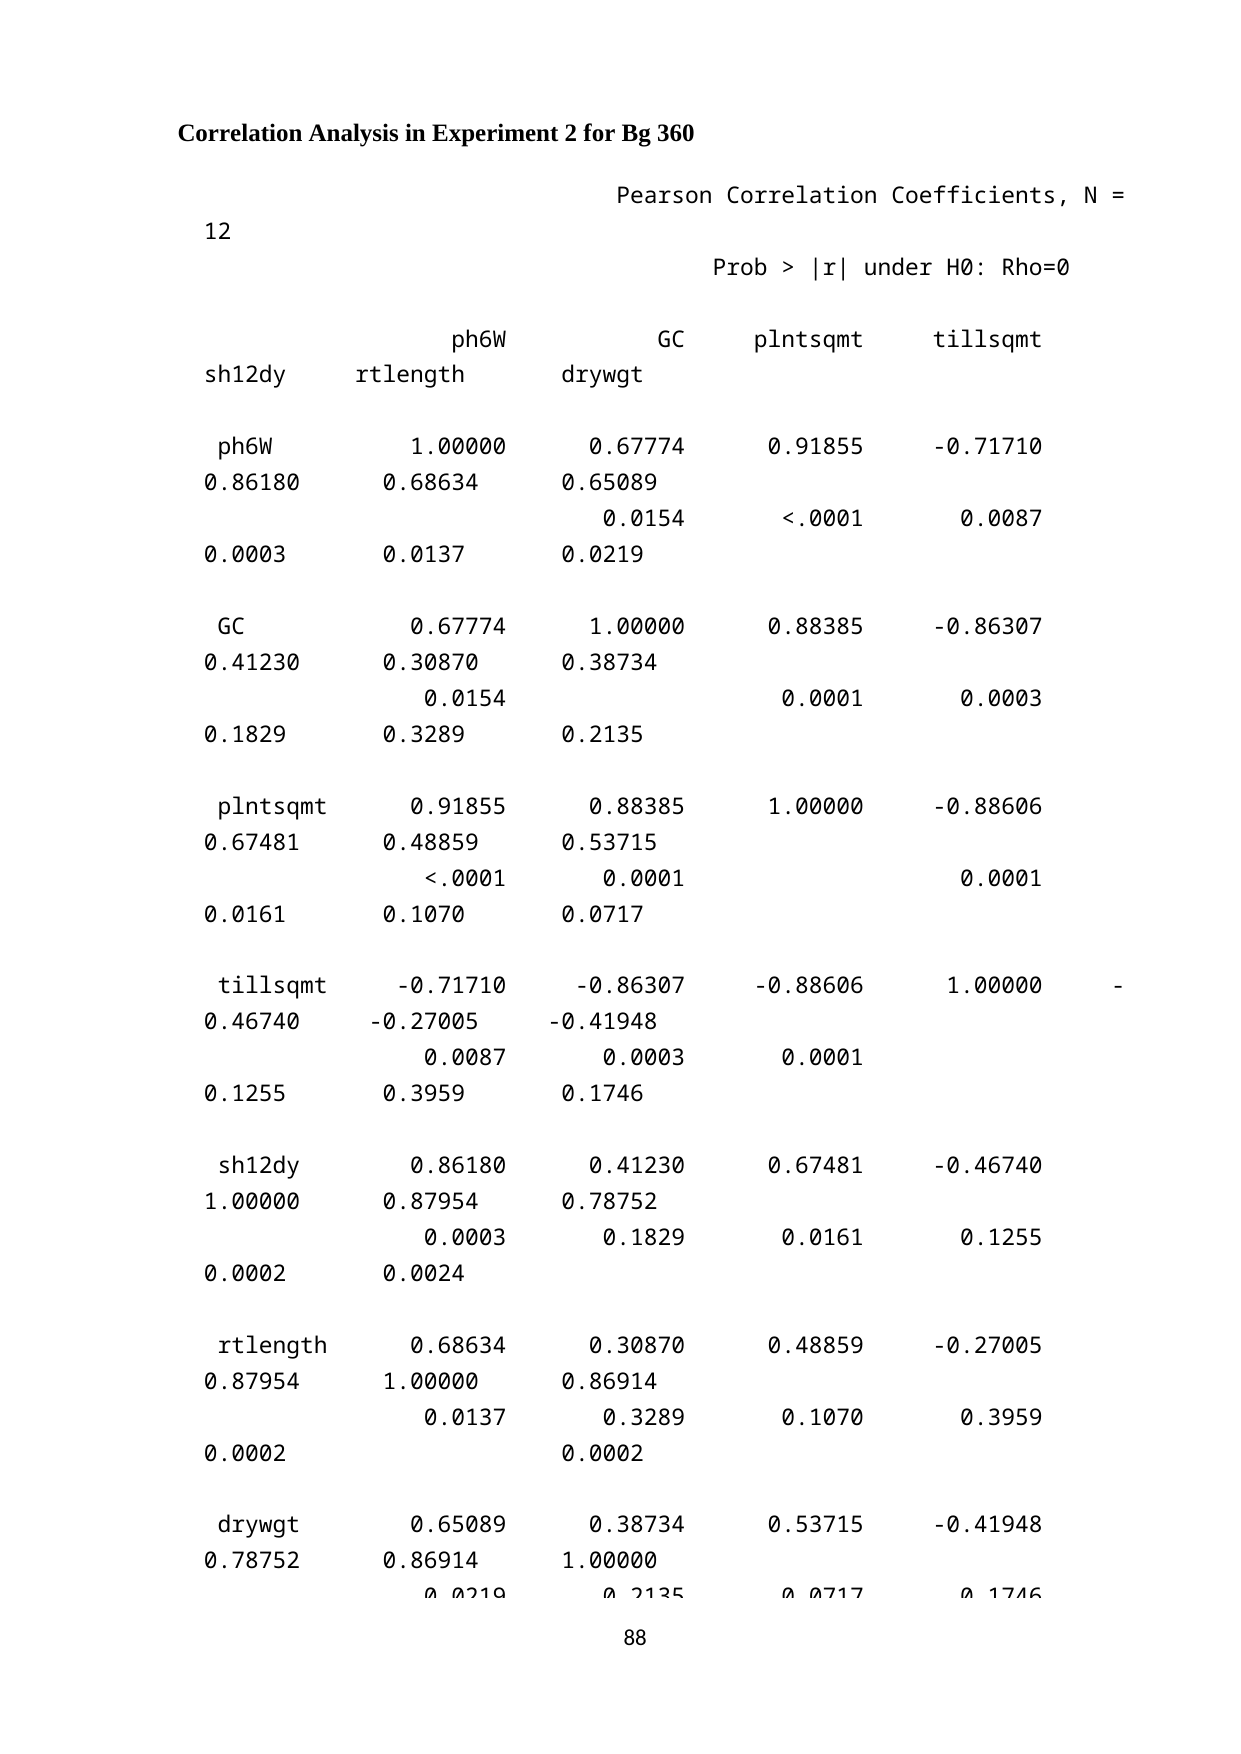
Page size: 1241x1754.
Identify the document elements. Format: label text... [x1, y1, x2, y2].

text Correlation Analysis in Experiment 2 for Bg 360 [177, 118, 1092, 147]
